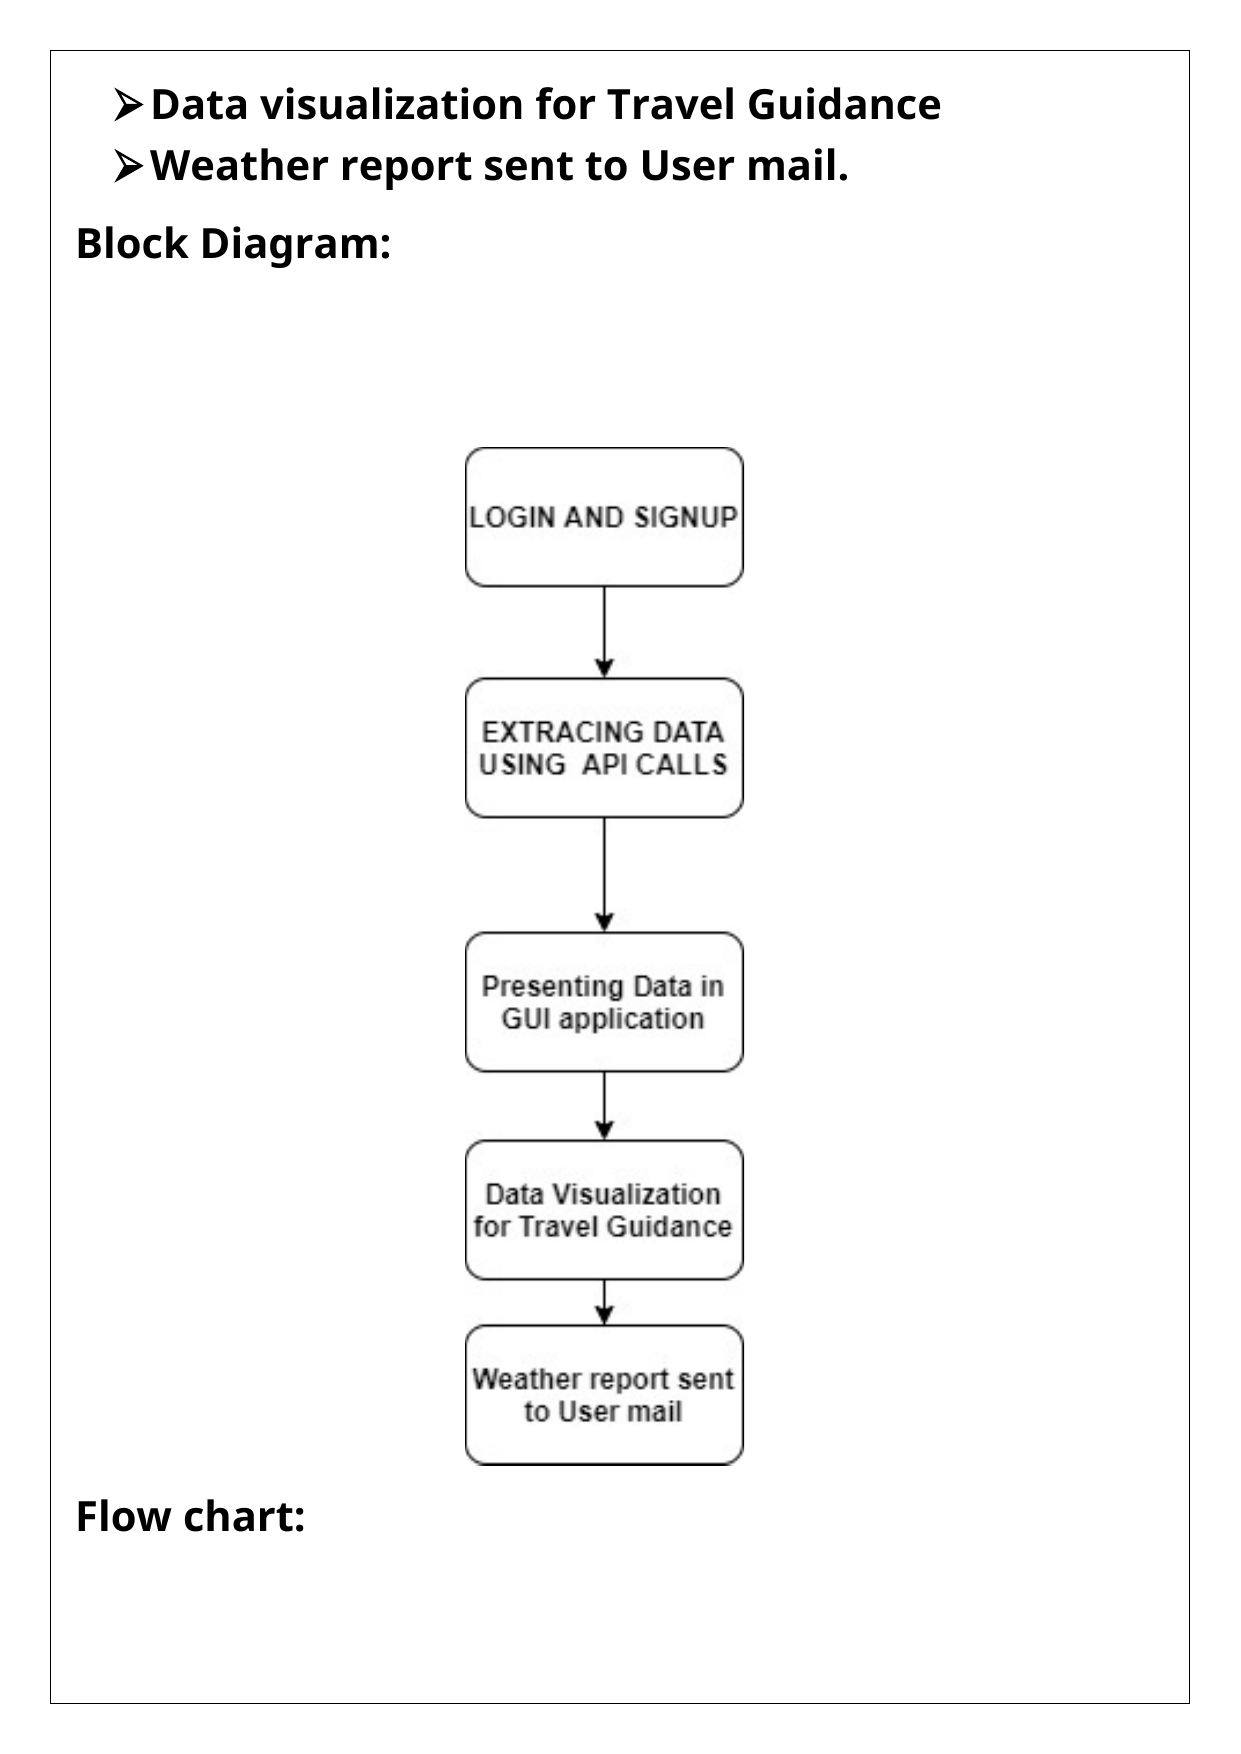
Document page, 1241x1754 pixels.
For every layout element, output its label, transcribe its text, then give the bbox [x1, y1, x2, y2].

list Weather report sent to User mail. [112, 136, 1165, 193]
text Block Diagram: [75, 214, 1165, 271]
text Flow chart: [75, 1487, 1165, 1543]
list Data visualization for Travel Guidance [112, 75, 1165, 132]
picture [465, 447, 745, 1466]
